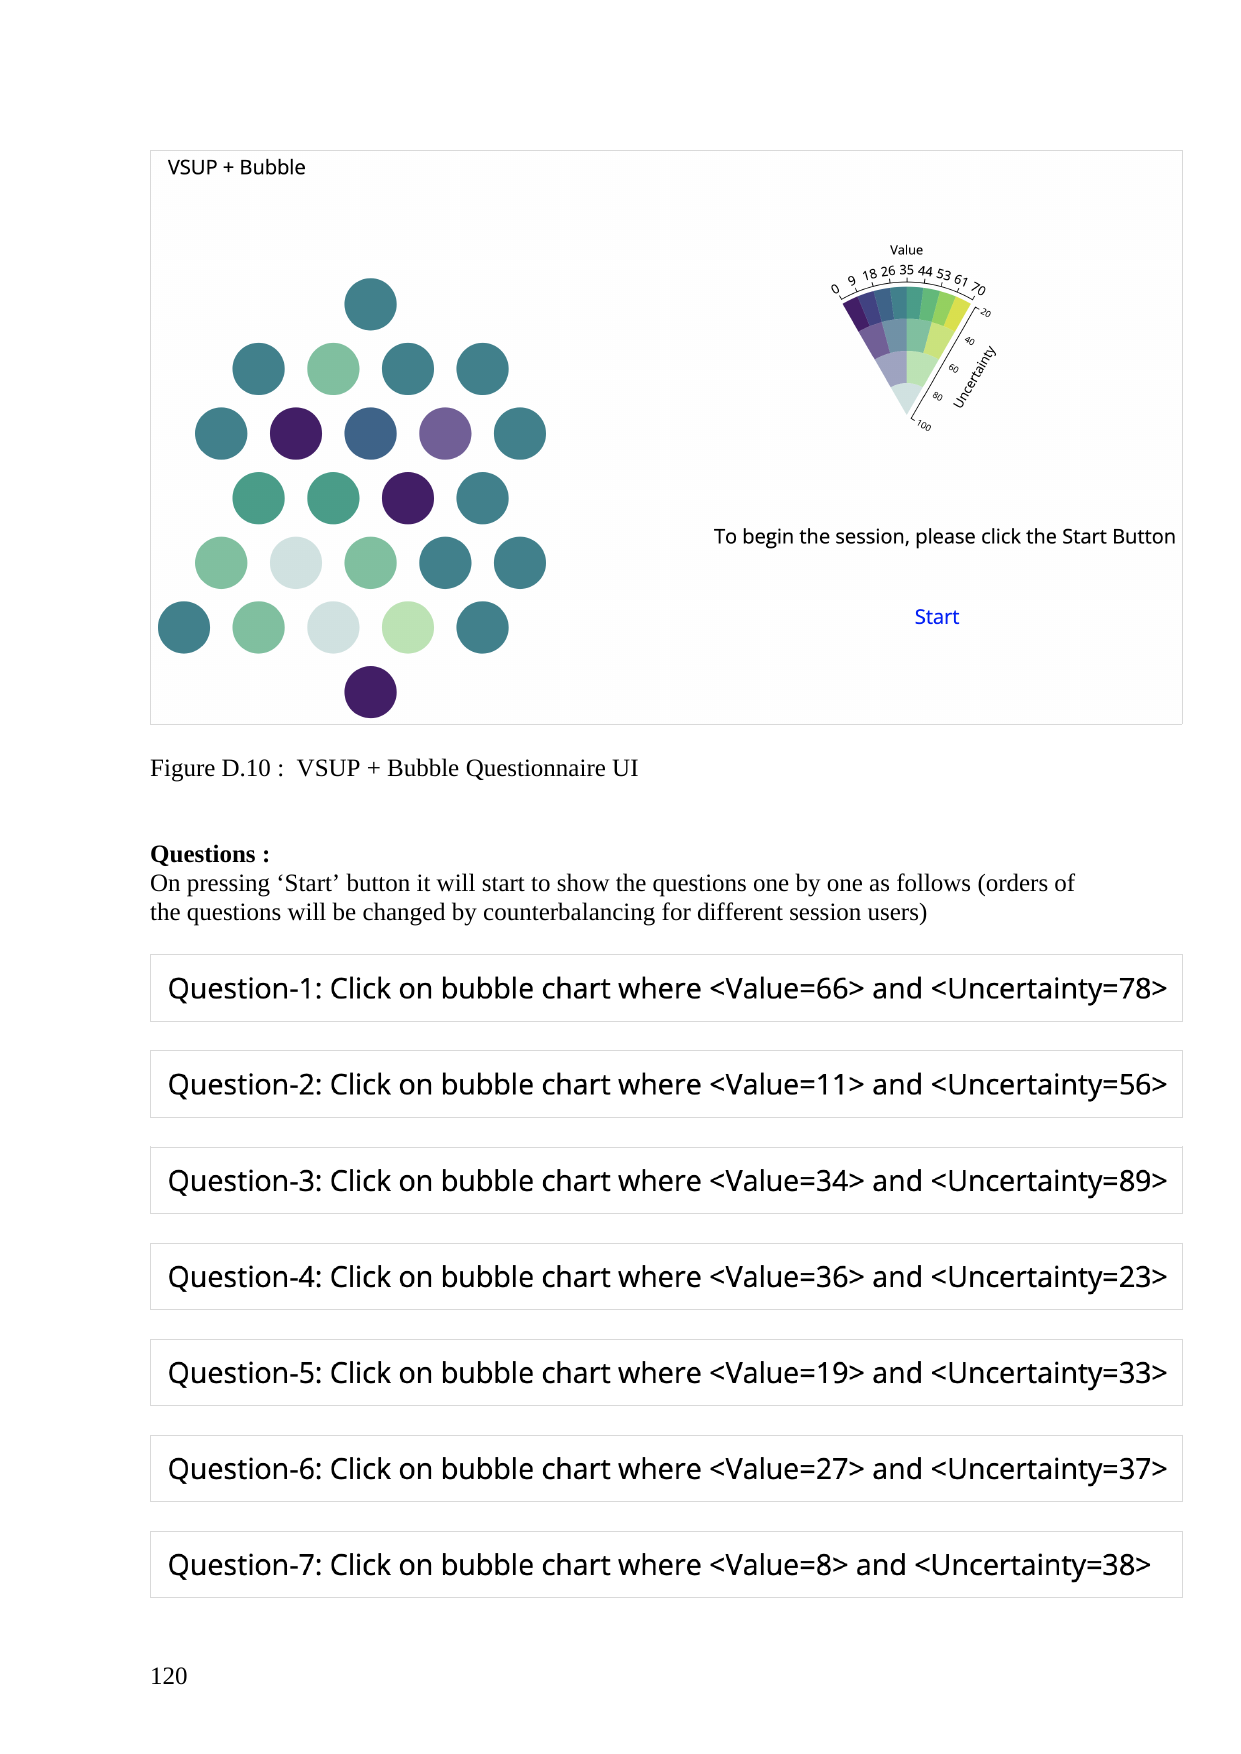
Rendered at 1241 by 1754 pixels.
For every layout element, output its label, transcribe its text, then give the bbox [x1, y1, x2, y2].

picture [151, 1532, 1182, 1597]
picture [151, 1436, 1182, 1501]
picture [151, 1340, 1182, 1405]
text Figure D.10 : VSUP + Bubble Questionnaire UI [150, 725, 1090, 782]
picture [151, 1244, 1182, 1309]
picture [151, 1051, 1182, 1117]
text Questions : [150, 839, 1090, 868]
picture [151, 955, 1182, 1021]
text On pressing ‘Start’ button it will start to show the questions one by one as follows (orders of the questions will be changed by counterbalancing for different session users) [150, 868, 1090, 926]
picture [151, 151, 1182, 724]
picture [151, 1148, 1182, 1213]
